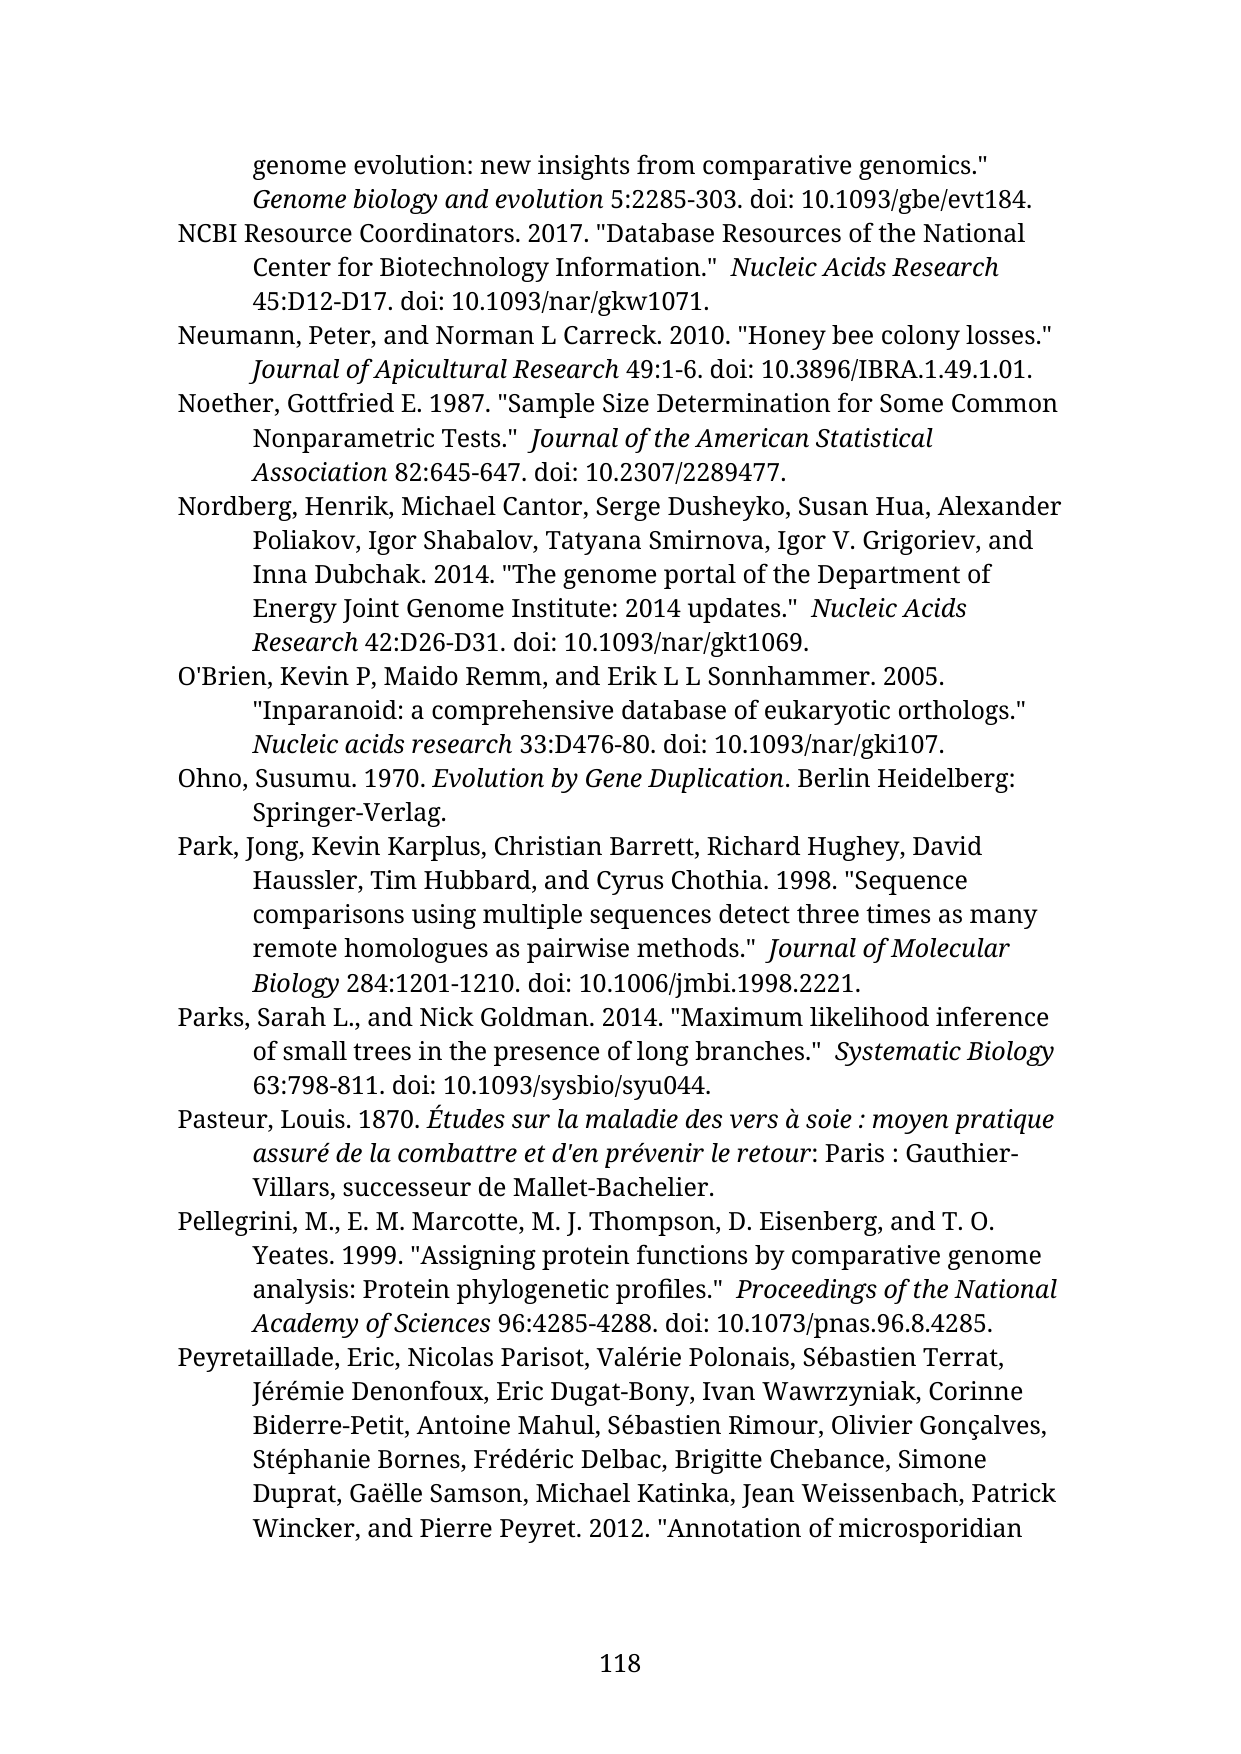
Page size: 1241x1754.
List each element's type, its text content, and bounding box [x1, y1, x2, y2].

text NCBI Resource Coordinators. 2017. "Database Resources of the National Center for Biotechnology Information." Nucleic Acids Research 45:D12-D17. doi: 10.1093/nar/gkw1071. [177, 216, 1063, 318]
text Noether, Gottfried E. 1987. "Sample Size Determination for Some Common Nonparametric Tests." Journal of the American Statistical Association 82:645-647. doi: 10.2307/2289477. [177, 386, 1063, 488]
text Nordberg, Henrik, Michael Cantor, Serge Dusheyko, Susan Hua, Alexander Poliakov, Igor Shabalov, Tatyana Smirnova, Igor V. Grigoriev, and Inna Dubchak. 2014. "The genome portal of the Department of Energy Joint Genome Institute: 2014 updates." Nucleic Acids Research 42:D26-D31. doi: 10.1093/nar/gkt1069. [177, 488, 1063, 659]
text Parks, Sarah L., and Nick Goldman. 2014. "Maximum likelihood inference of small trees in the presence of long branches." Systematic Biology 63:798-811. doi: 10.1093/sysbio/syu044. [177, 999, 1063, 1101]
text Neumann, Peter, and Norman L Carreck. 2010. "Honey bee colony losses." Journal of Apicultural Research 49:1-6. doi: 10.3896/IBRA.1.49.1.01. [177, 318, 1063, 386]
text Pasteur, Louis. 1870. Études sur la maladie des vers à soie : moyen pratique assuré de la combattre et d'en prévenir le retour: Paris : Gauthier-Villars, successeur de Mallet-Bachelier. [177, 1101, 1063, 1204]
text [177, 1340, 1063, 1544]
text Park, Jong, Kevin Karplus, Christian Barrett, Richard Hughey, David Haussler, Tim Hubbard, and Cyrus Chothia. 1998. "Sequence comparisons using multiple sequences detect three times as many remote homologues as pairwise methods." Journal of Molecular Biology 284:1201-1210. doi: 10.1006/jmbi.1998.2221. [177, 829, 1063, 999]
text Ohno, Susumu. 1970. Evolution by Gene Duplication. Berlin Heidelberg: Springer-Verlag. [177, 761, 1063, 829]
text O'Brien, Kevin P, Maido Remm, and Erik L L Sonnhammer. 2005. "Inparanoid: a comprehensive database of eukaryotic orthologs." Nucleic acids research 33:D476-80. doi: 10.1093/nar/gki107. [177, 659, 1063, 761]
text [177, 148, 1063, 216]
text Pellegrini, M., E. M. Marcotte, M. J. Thompson, D. Eisenberg, and T. O. Yeates. 1999. "Assigning protein functions by comparative genome analysis: Protein phylogenetic profiles." Proceedings of the National Academy of Sciences 96:4285-4288. doi: 10.1073/pnas.96.8.4285. [177, 1204, 1063, 1340]
